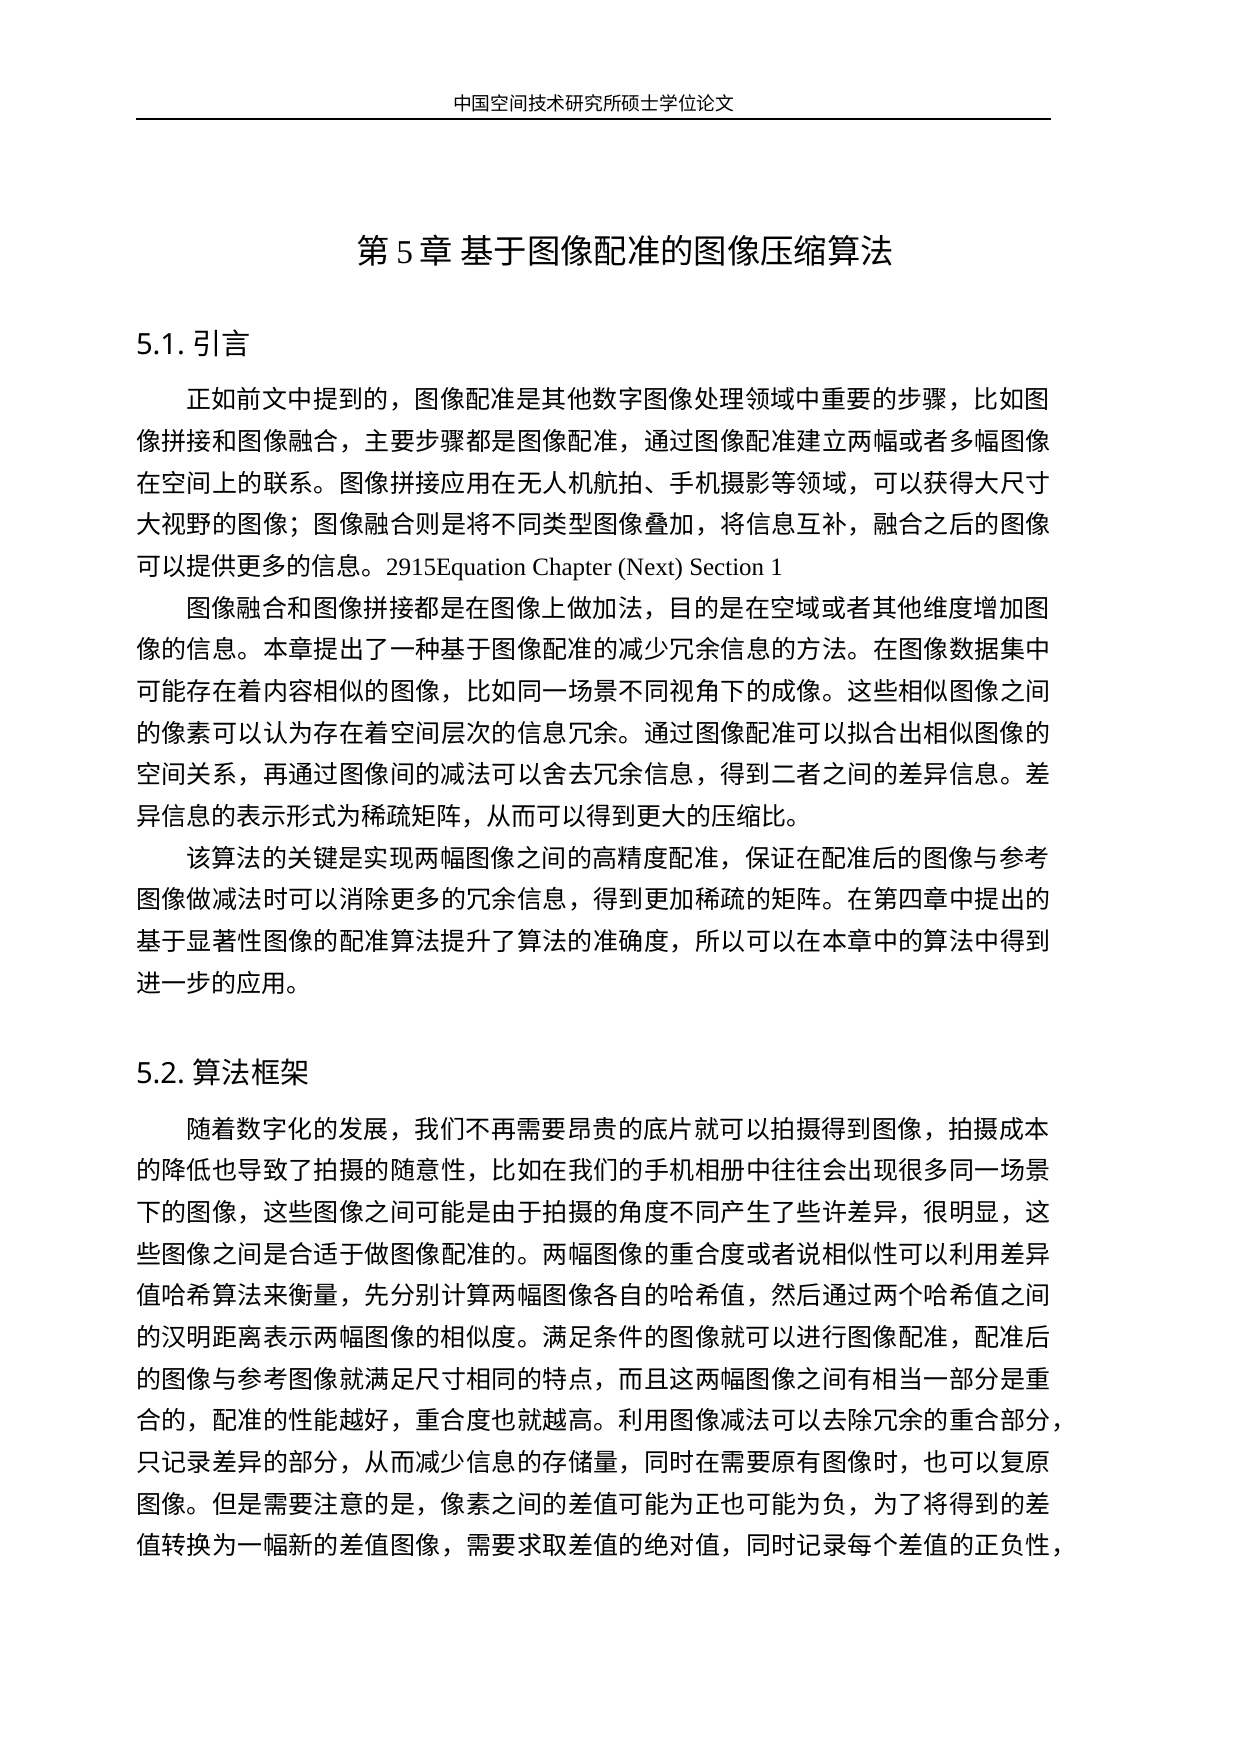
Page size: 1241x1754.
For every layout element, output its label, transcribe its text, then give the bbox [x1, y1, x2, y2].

text 该算法的关键是实现两幅图像之间的高精度配准，保证在配准后的图像与参考图像做减法时可以消除更多的冗余信息，得到更加稀疏的矩阵。在第四章中提出的基于显著性图像的配准算法提升了算法的准确度，所以可以在本章中的算法中得到进一步的应用。 [136, 834, 1051, 1001]
text 图像融合和图像拼接都是在图像上做加法，目的是在空域或者其他维度增加图像的信息。本章提出了一种基于图像配准的减少冗余信息的方法。在图像数据集中可能存在着内容相似的图像，比如同一场景不同视角下的成像。这些相似图像之间的像素可以认为存在着空间层次的信息冗余。通过图像配准可以拟合出相似图像的空间关系，再通过图像间的减法可以舍去冗余信息，得到二者之间的差异信息。差异信息的表示形式为稀疏矩阵，从而可以得到更大的压缩比。 [136, 584, 1051, 834]
text 正如前文中提到的，图像配准是其他数字图像处理领域中重要的步骤，比如图像拼接和图像融合，主要步骤都是图像配准，通过图像配准建立两幅或者多幅图像在空间上的联系。图像拼接应用在无人机航拍、手机摄影等领域，可以获得大尺寸大视野的图像；图像融合则是将不同类型图像叠加，将信息互补，融合之后的图像可以提供更多的信息。 [136, 376, 1051, 584]
subtitle 第5章 基于图像配准的图像压缩算法 [136, 230, 1051, 271]
subtitle 5.1. 引言 [136, 321, 1051, 363]
subtitle 5.2. 算法框架 [136, 1051, 1051, 1092]
